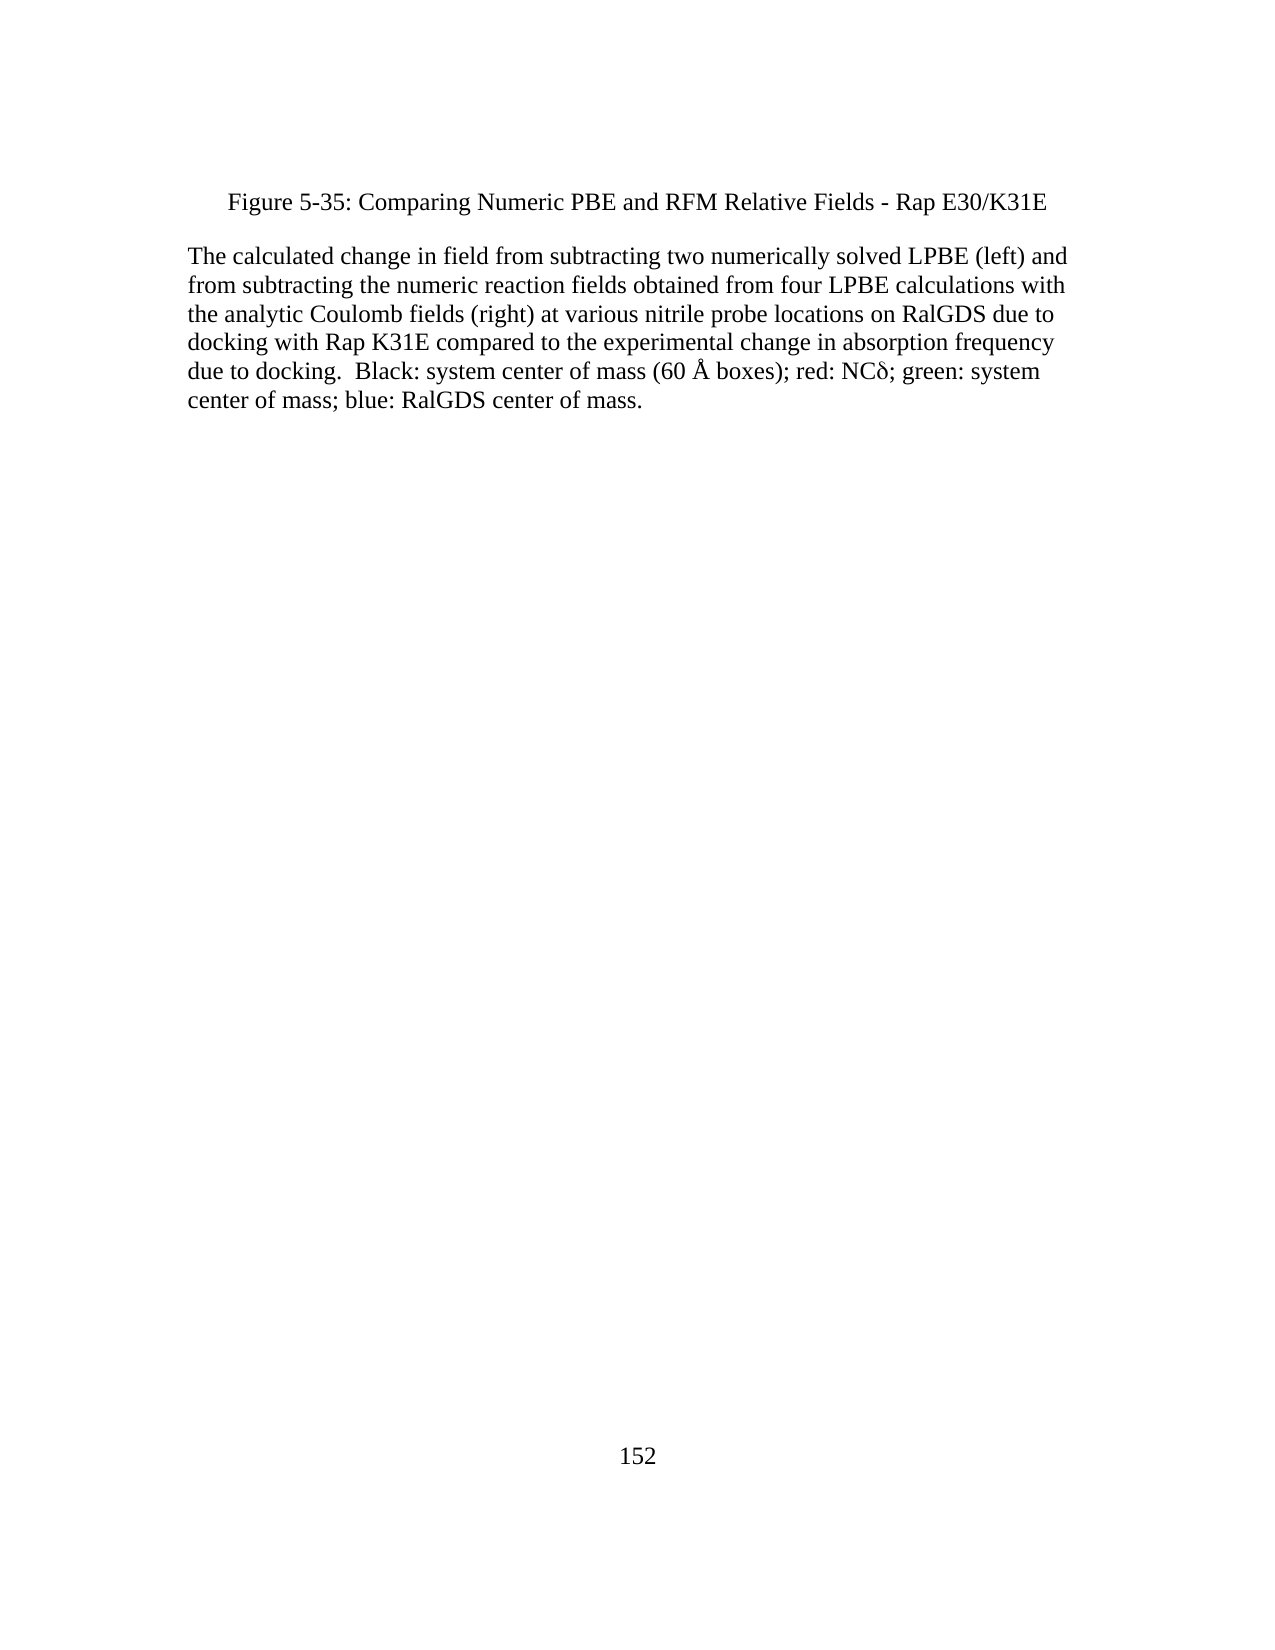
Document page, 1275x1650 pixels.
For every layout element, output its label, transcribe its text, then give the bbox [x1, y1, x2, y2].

text The calculated change in field from subtracting two numerically solved LPBE (left) and from subtracting the numeric reaction fields obtained from four LPBE calculations with the analytic Coulomb fields (right) at various nitrile probe locations on RalGDS due to docking with Rap K31E compared to the experimental change in absorption frequency due to docking. Black: system center of mass (60 Å boxes); red: NC; green: system center of mass; blue: RalGDS center of mass. [187, 241, 1087, 414]
